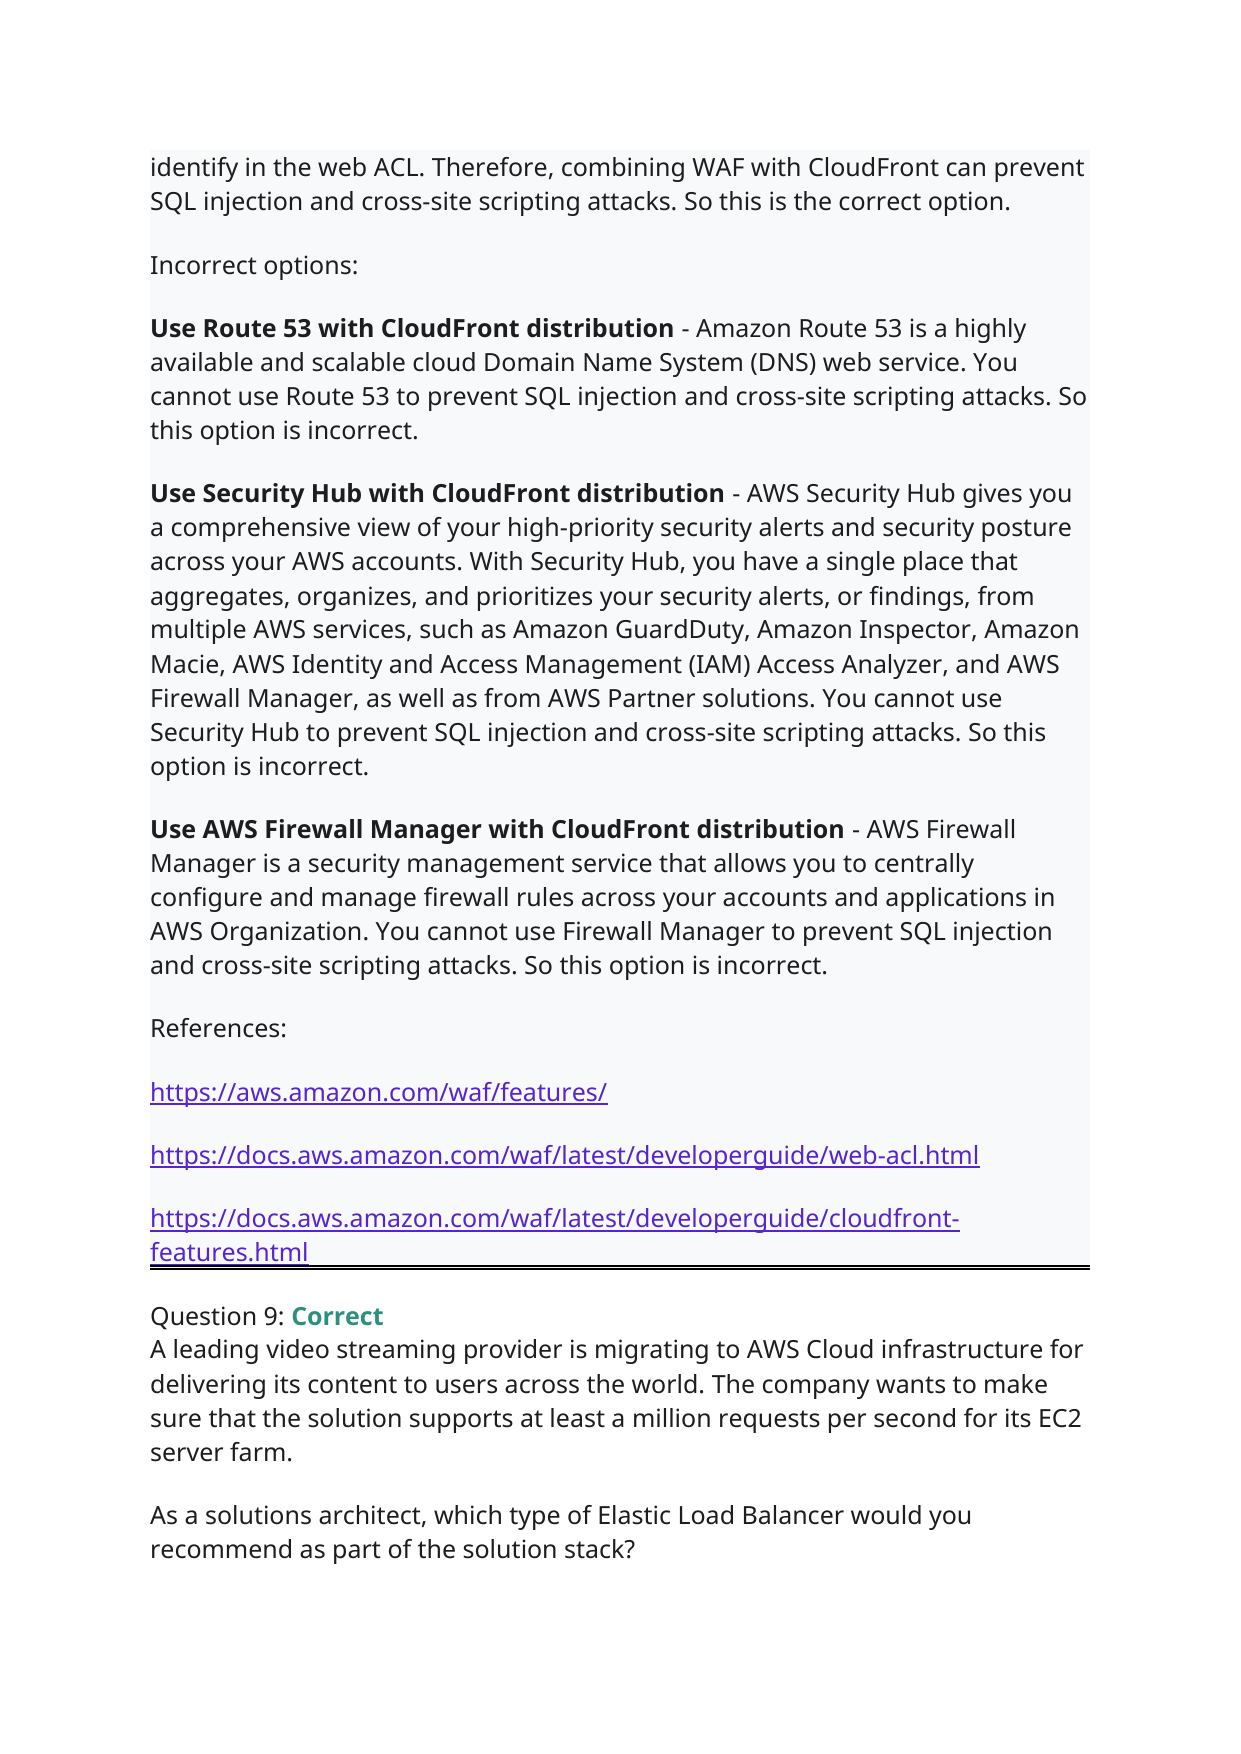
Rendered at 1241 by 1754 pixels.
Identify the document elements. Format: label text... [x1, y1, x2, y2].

text https://docs.aws.amazon.com/waf/latest/developerguide/web-acl.html [150, 1138, 1090, 1172]
text As a solutions architect, which type of Elastic Load Balancer would you recommend as part of the solution stack? [150, 1498, 1090, 1566]
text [150, 150, 1090, 218]
text Use Security Hub with CloudFront distribution - AWS Security Hub gives you a comprehensive view of your high-priority security alerts and security posture across your AWS accounts. With Security Hub, you have a single place that aggregates, organizes, and prioritizes your security alerts, or findings, from multiple AWS services, such as Amazon GuardDuty, Amazon Inspector, Amazon Macie, AWS Identity and Access Management (IAM) Access Analyzer, and AWS Firewall Manager, as well as from AWS Partner solutions. You cannot use Security Hub to prevent SQL injection and cross-site scripting attacks. So this option is incorrect. [150, 476, 1090, 782]
text https://aws.amazon.com/waf/features/ [150, 1074, 1090, 1108]
text Incorrect options: [150, 247, 1090, 281]
text https://docs.aws.amazon.com/waf/latest/developerguide/cloudfront-features.html [150, 1201, 1090, 1265]
text References: [150, 1011, 1090, 1045]
text A leading video streaming provider is migrating to AWS Cloud infrastructure for delivering its content to users across the world. The company wants to make sure that the solution supports at least a million requests per second for its EC2 server farm. [150, 1332, 1090, 1468]
text Use AWS Firewall Manager with CloudFront distribution - AWS Firewall Manager is a security management service that allows you to centrally configure and manage firewall rules across your accounts and applications in AWS Organization. You cannot use Firewall Manager to prevent SQL injection and cross-site scripting attacks. So this option is incorrect. [150, 812, 1090, 982]
text Use Route 53 with CloudFront distribution - Amazon Route 53 is a highly available and scalable cloud Domain Name System (DNS) web service. You cannot use Route 53 to prevent SQL injection and cross-site scripting attacks. So this option is incorrect. [150, 311, 1090, 447]
text Question 9: Correct [150, 1298, 1090, 1332]
